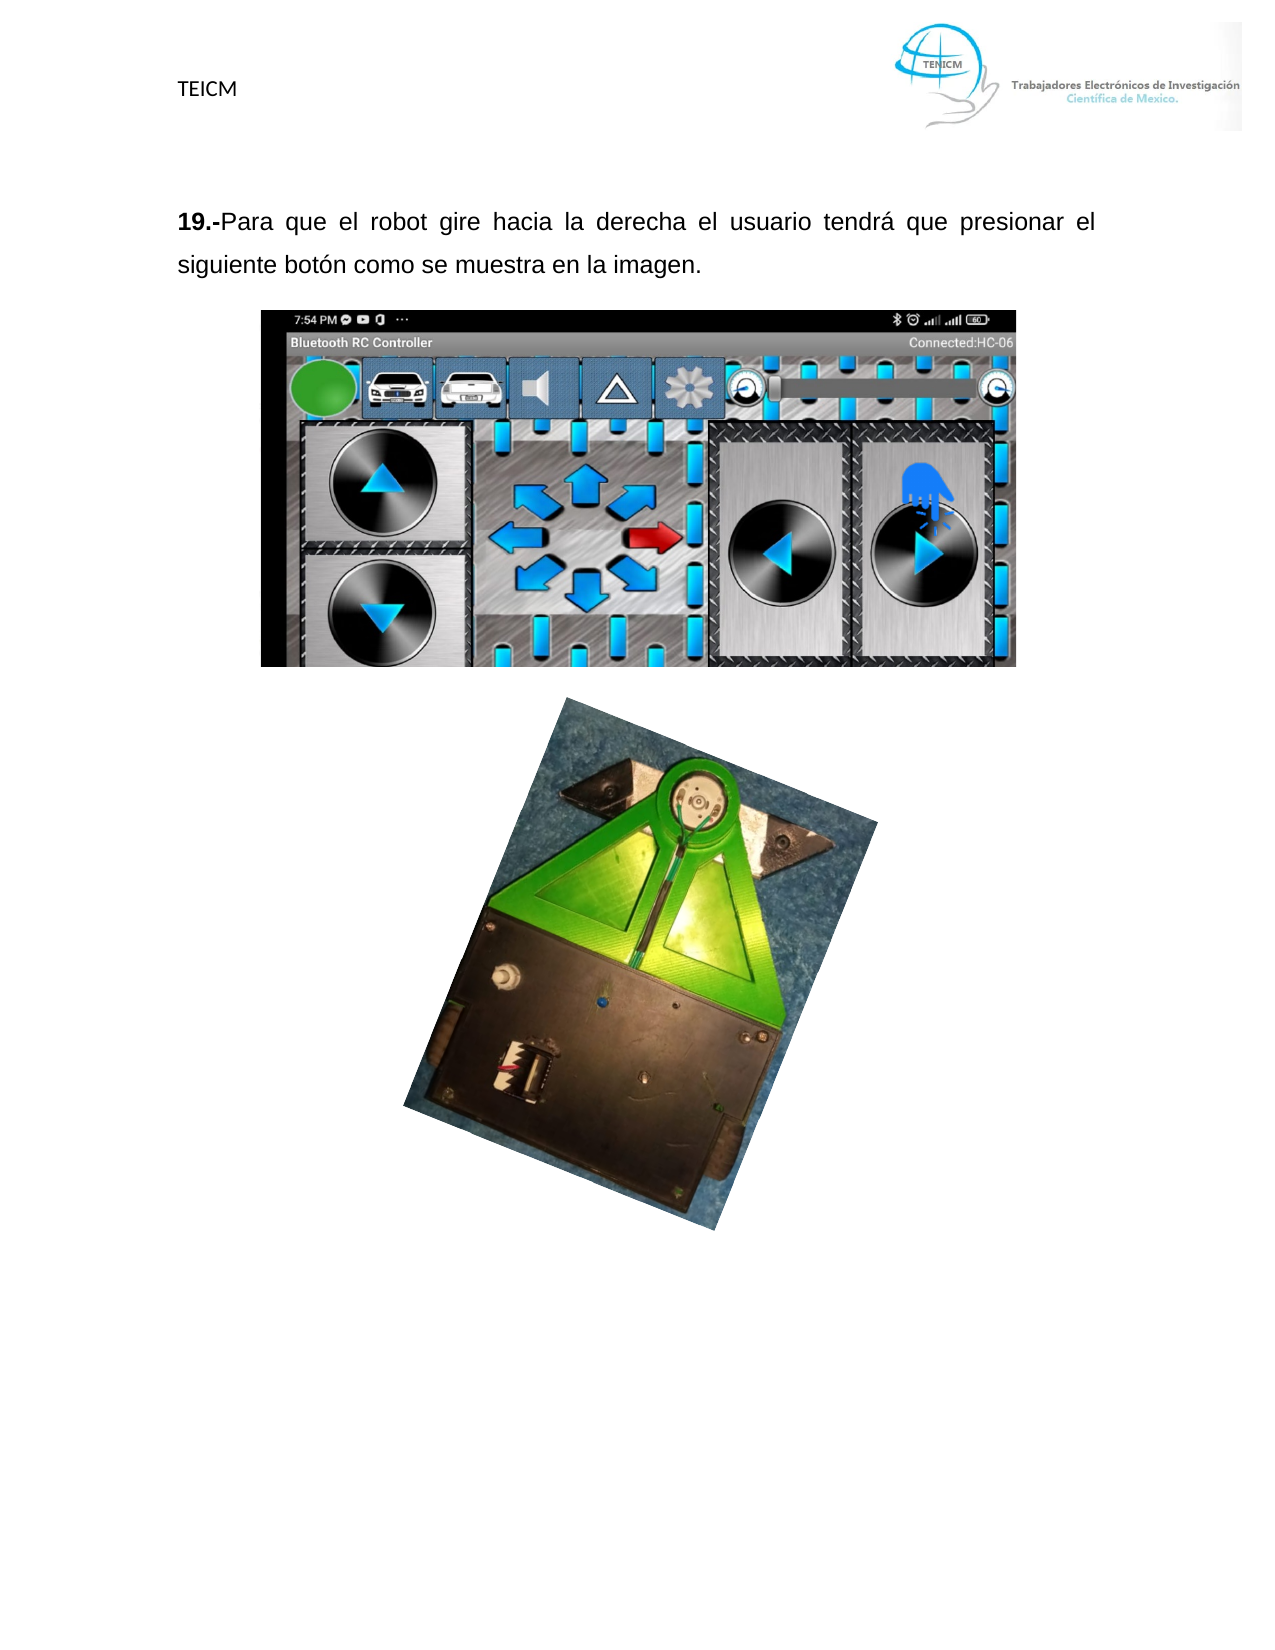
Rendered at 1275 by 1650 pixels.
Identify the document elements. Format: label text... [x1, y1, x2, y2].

picture [259, 310, 1017, 667]
picture [404, 698, 878, 1230]
text 19.-Para que el robot gire hacia la derecha el usuario tendrá que presionar el siguiente botón como se muestra en la imagen. [177, 207, 1098, 279]
